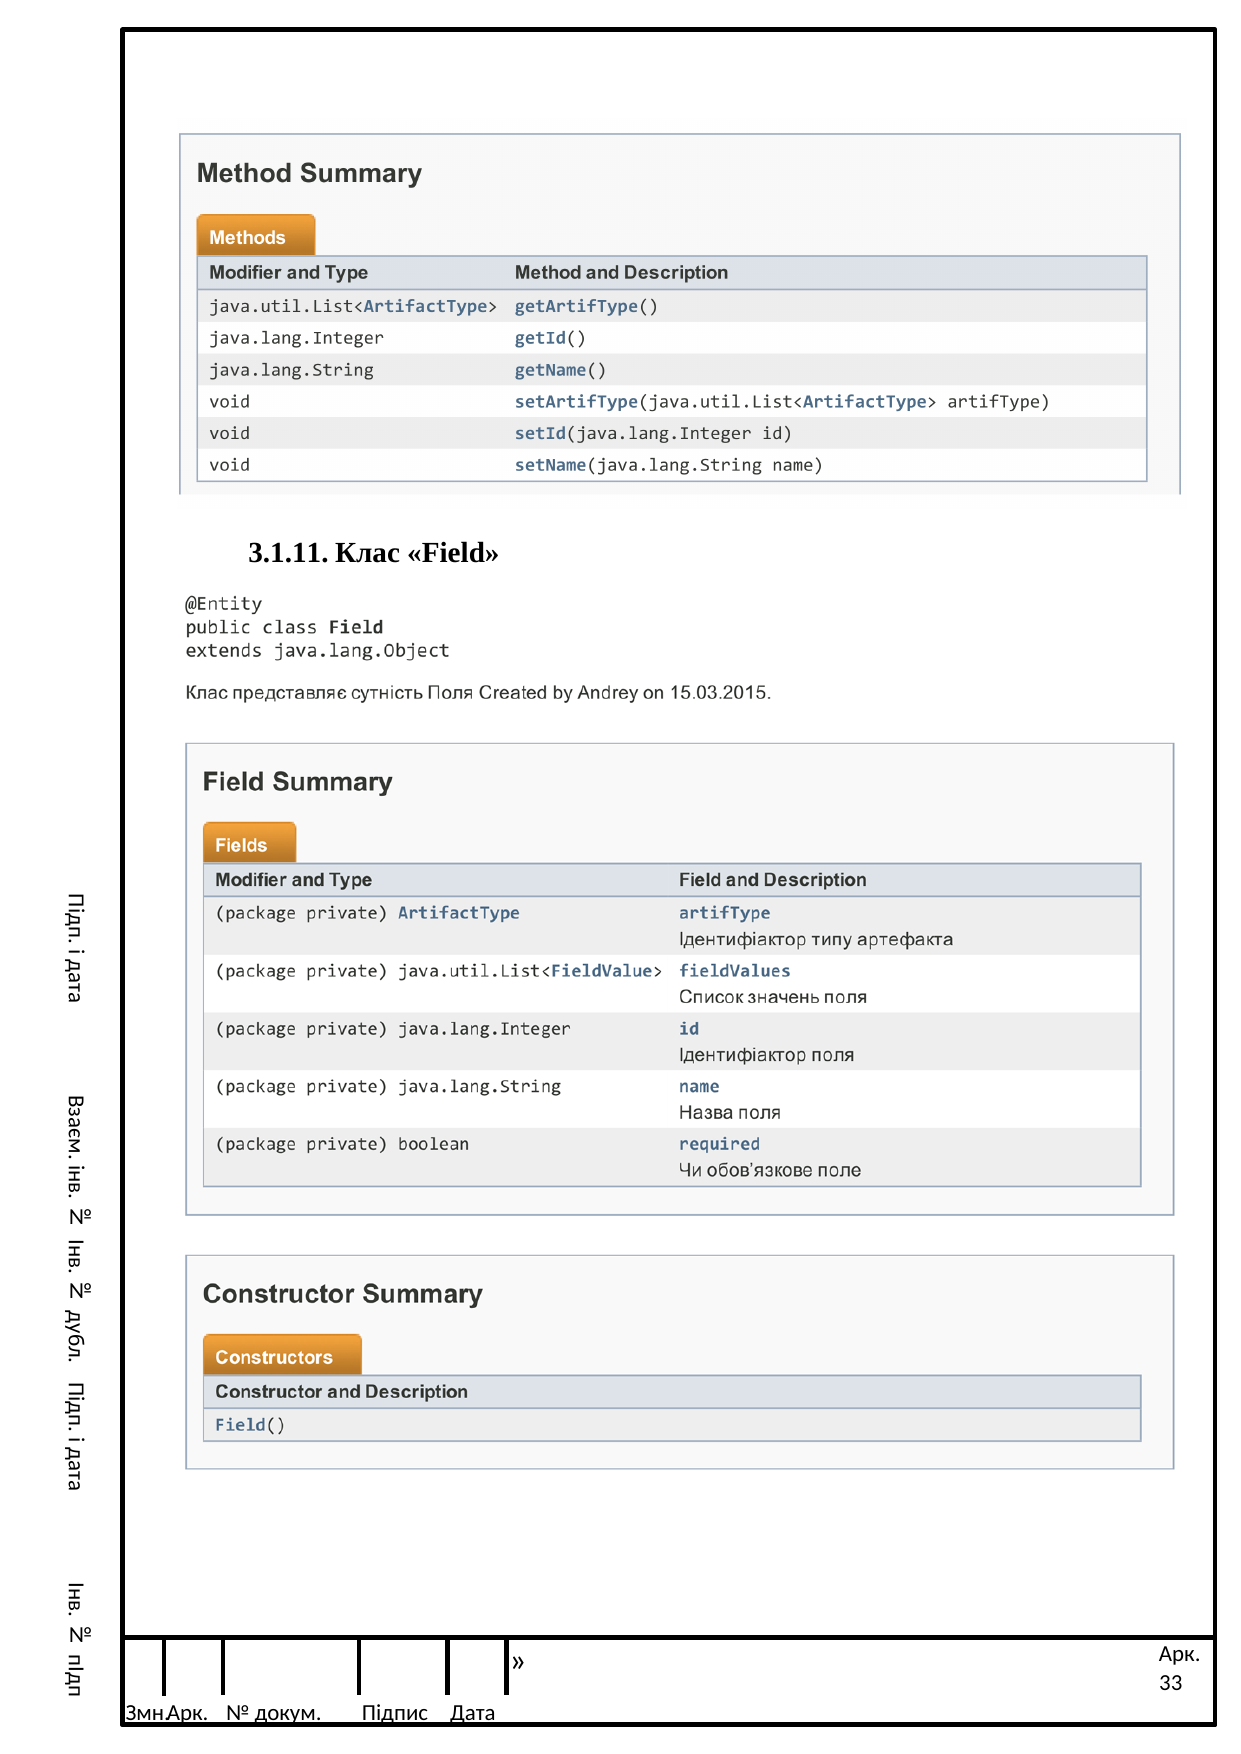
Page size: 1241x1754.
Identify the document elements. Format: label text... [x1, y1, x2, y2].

text Клас «Field» [248, 535, 1152, 568]
picture [177, 583, 1184, 1480]
picture [177, 118, 1187, 509]
